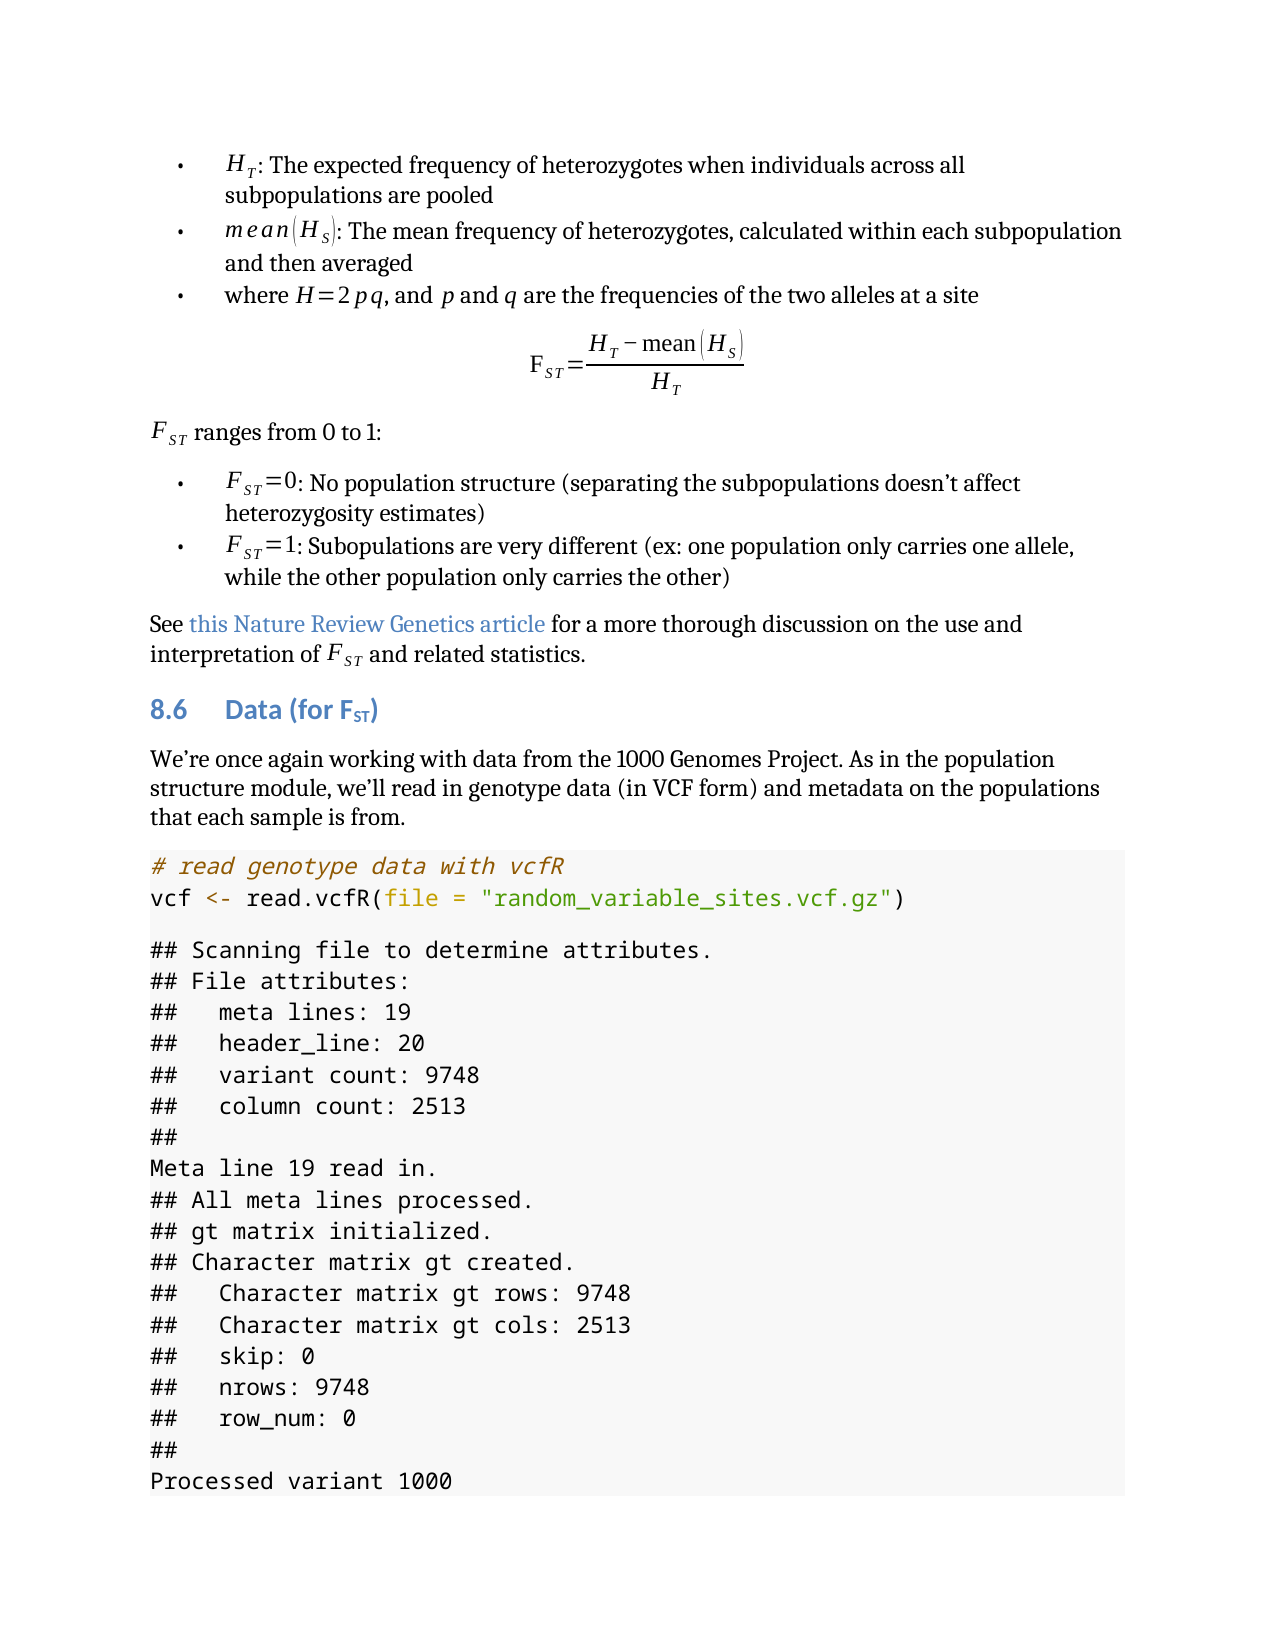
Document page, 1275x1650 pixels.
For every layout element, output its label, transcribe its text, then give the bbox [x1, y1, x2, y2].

subtitle 8.6 Data (for FST) [150, 691, 1125, 726]
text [150, 933, 1125, 1496]
text ranges from 0 to 1: [150, 417, 1125, 448]
list : No population structure (separating the subpopulations doesn’t affect heterozygosity estimates) [175, 467, 1125, 527]
text # read genotype data with vcfR vcf <- read.vcfR(file = "random_variable_sites.vcf.gz") [562, 850, 1125, 913]
list : Subopulations are very different (ex: one population only carries one allele, while the other population only carries the other) [175, 531, 1125, 591]
list where , and and are the frequencies of the two alleles at a site [175, 281, 1125, 310]
text We’re once again working with data from the 1000 Genomes Project. As in the population structure module, we’ll read in genotype data (in VCF form) and metadata on the populations that each sample is from. [150, 745, 1125, 831]
list : The expected frequency of heterozygotes when individuals across all subpopulations are pooled [175, 150, 1125, 210]
text See this Nature Review Genetics article for a more thorough discussion on the use and interpretation of and related statistics. [150, 610, 1125, 670]
list : The mean frequency of heterozygotes, calculated within each subpopulation and then averaged [175, 214, 1125, 277]
